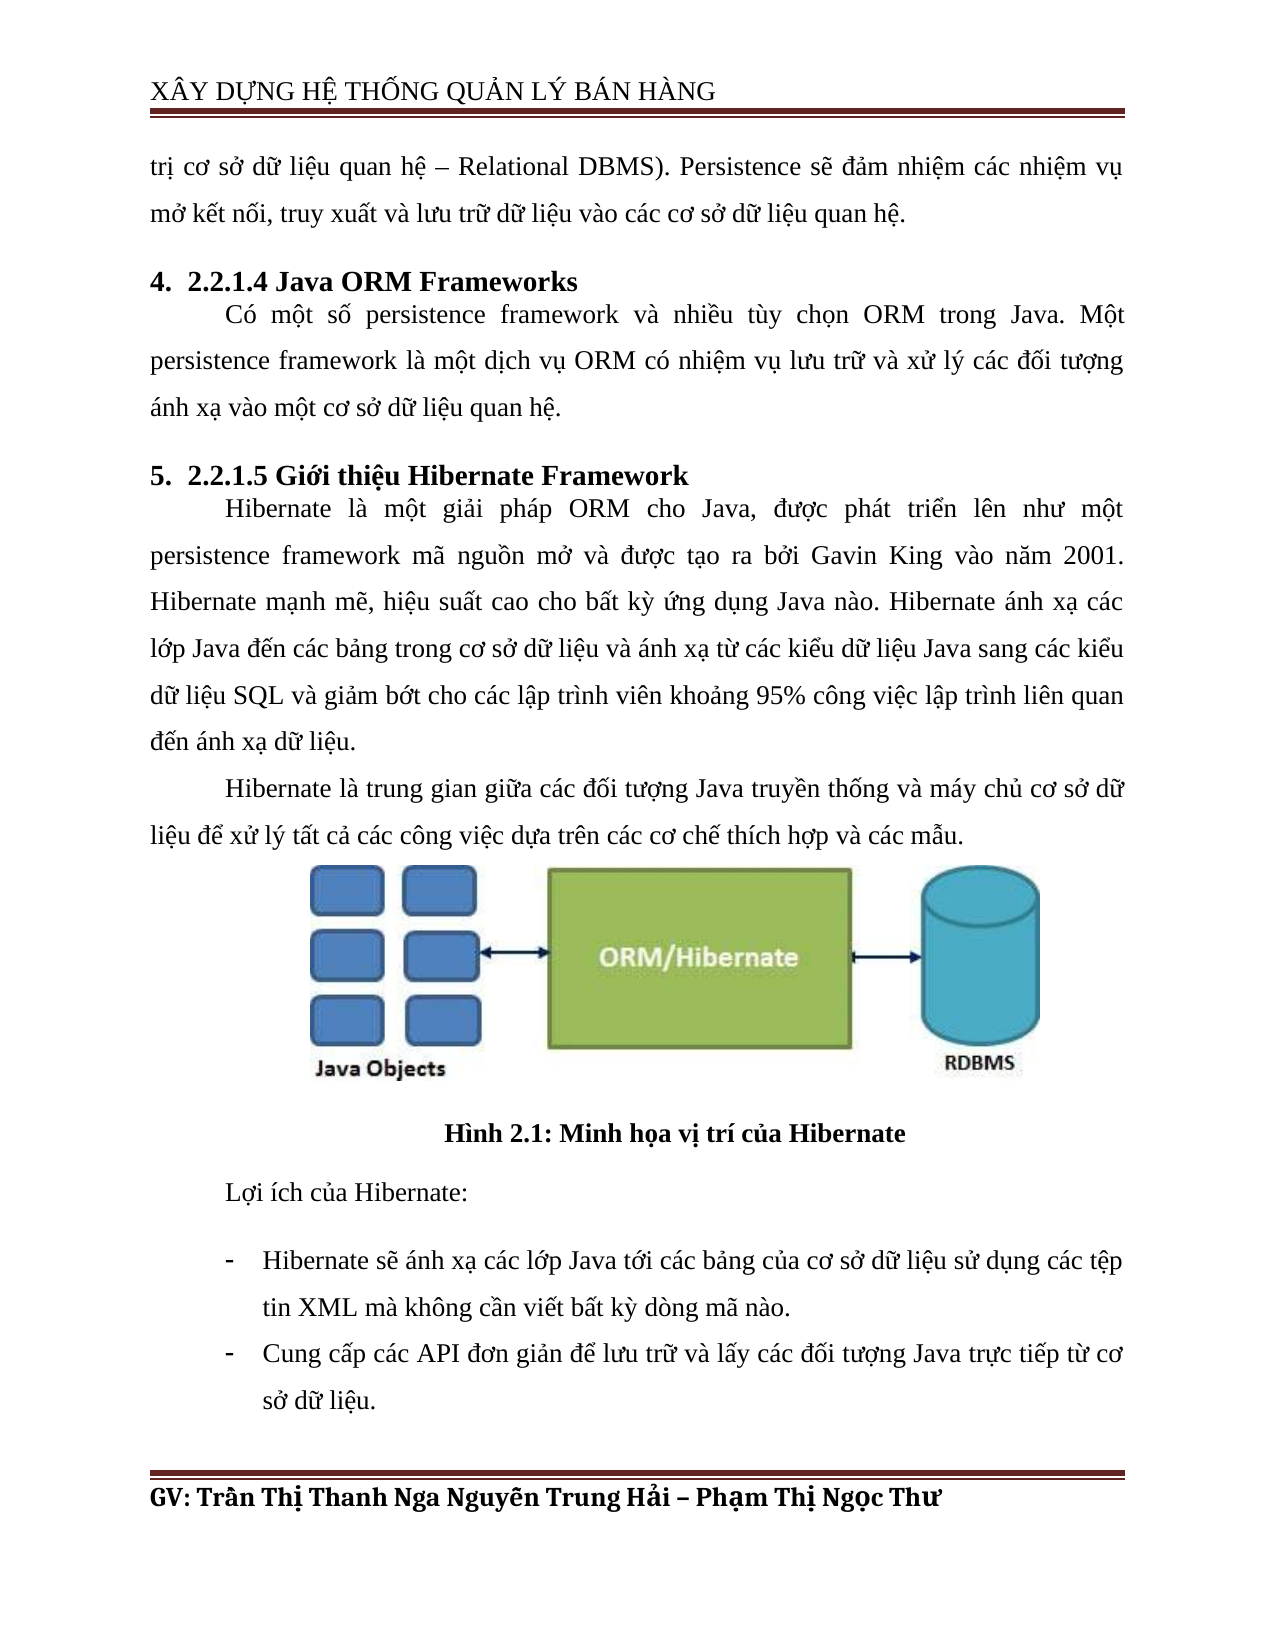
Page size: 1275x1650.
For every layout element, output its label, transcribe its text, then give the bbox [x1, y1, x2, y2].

list Hibernate là một giải pháp ORM cho Java, được phát triển lên như một persistence framework mã nguồn mở và được tạo ra bởi Gavin King vào năm 2001. Hibernate mạnh mẽ, hiệu suất cao cho bất kỳ ứng dụng Java nào. Hibernate ánh xạ các lớp Java đến các bảng trong cơ sở dữ liệu và ánh xạ từ các kiểu dữ liệu Java sang các kiểu dữ liệu SQL và giảm bớt cho các lập trình viên khoảng 95% công việc lập trình liên quan đến ánh xạ dữ liệu. [150, 492, 1125, 757]
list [150, 150, 1125, 228]
list Cung cấp các API đơn giản để lưu trữ và lấy các đối tượng Java trực tiếp từ cơ sở dữ liệu. [225, 1337, 1125, 1415]
list Hibernate là trung gian giữa các đối tượng Java truyền thống và máy chủ cơ sở dữ liệu để xử lý tất cả các công việc dựa trên các cơ chế thích hợp và các mẫu. [150, 772, 1125, 850]
list Có một số persistence framework và nhiều tùy chọn ORM trong Java. Một persistence framework là một dịch vụ ORM có nhiệm vụ lưu trữ và xử lý các đối tượng ánh xạ vào một cơ sở dữ liệu quan hệ. [150, 298, 1125, 422]
subtitle 2.2.1.5 Giới thiệu Hibernate Framework [150, 458, 1125, 492]
picture [310, 865, 1040, 1081]
subtitle 2.2.1.4 Java ORM Frameworks [150, 264, 1125, 298]
list Hibernate sẽ ánh xạ các lớp Java tới các bảng của cơ sở dữ liệu sử dụng các tệp tin XML mà không cần viết bất kỳ dòng mã nào. [225, 1244, 1125, 1322]
text Lợi ích của Hibernate: [150, 1177, 1125, 1208]
